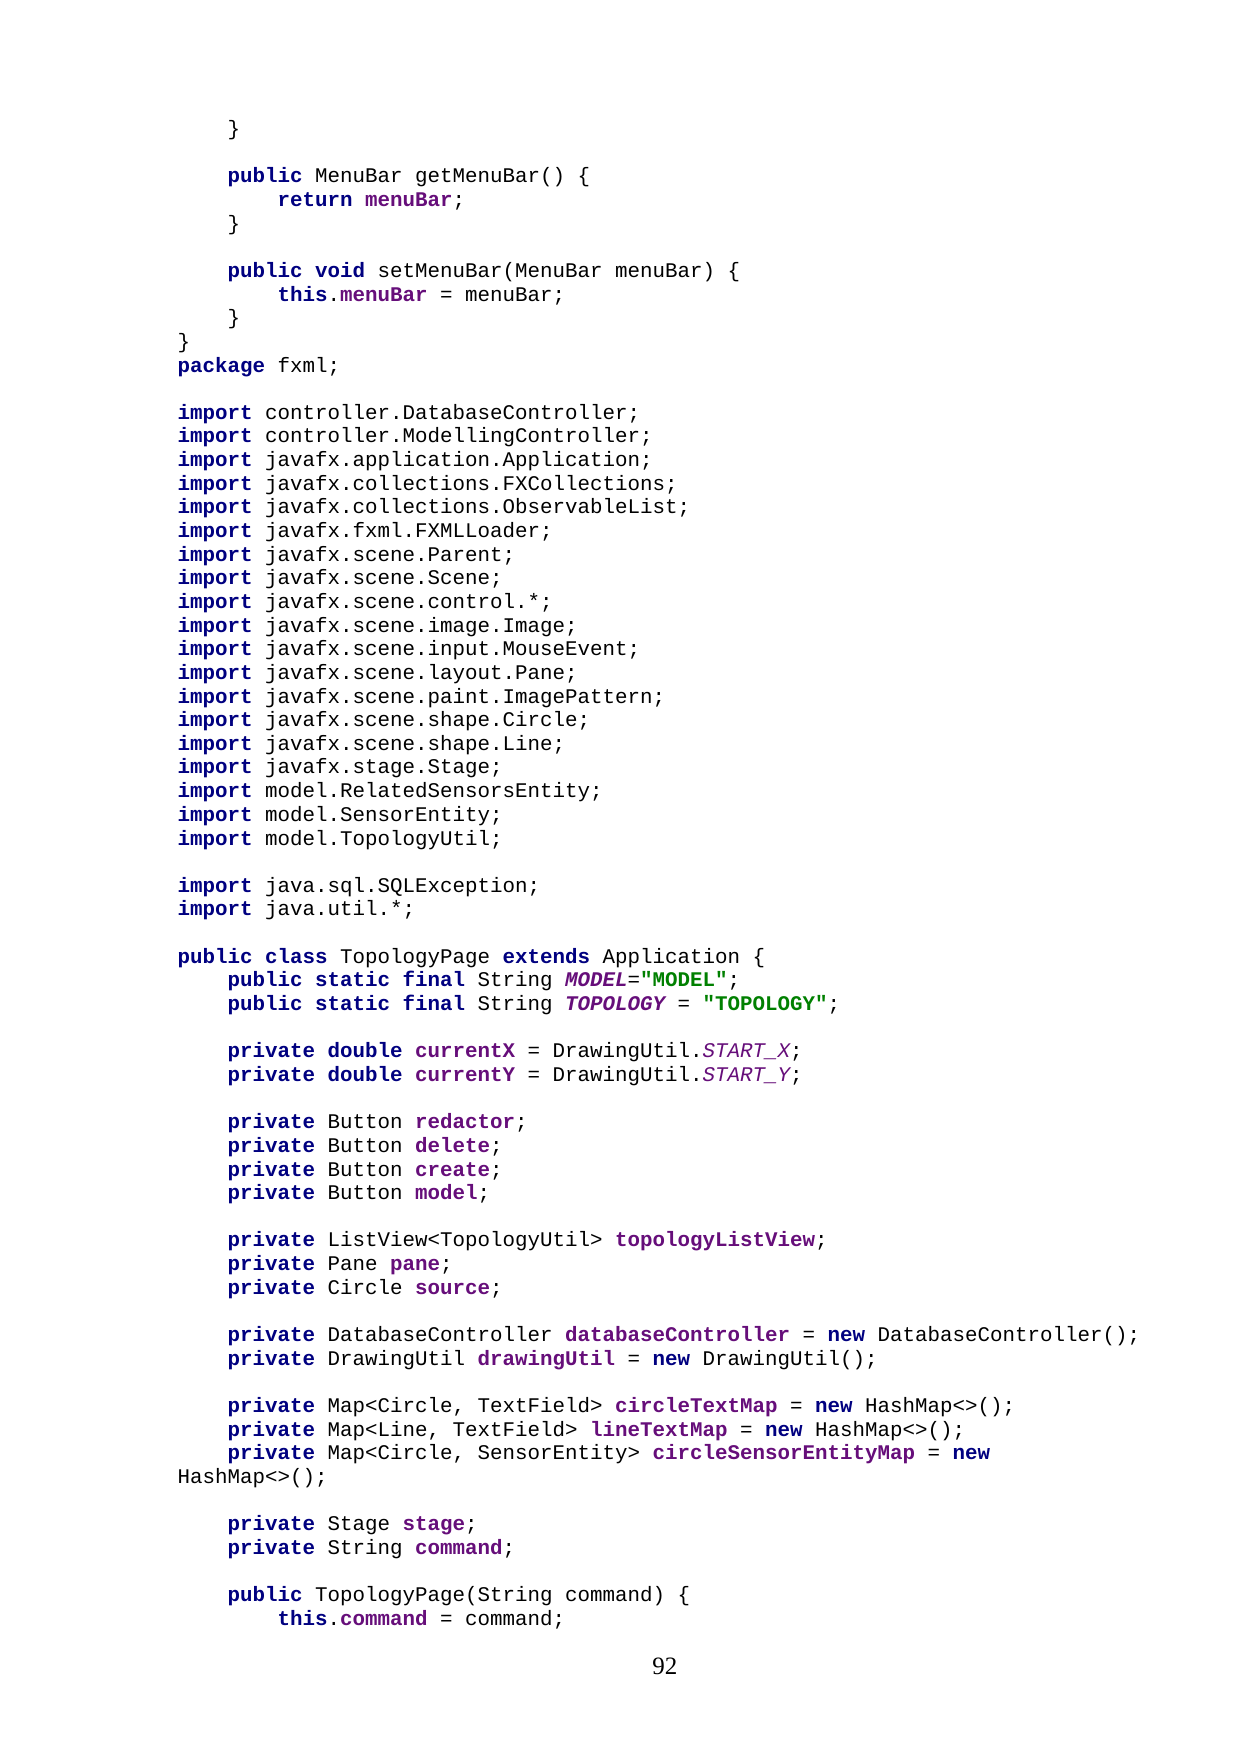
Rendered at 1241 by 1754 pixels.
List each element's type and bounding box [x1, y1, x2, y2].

text [177, 354, 1152, 1631]
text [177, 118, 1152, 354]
